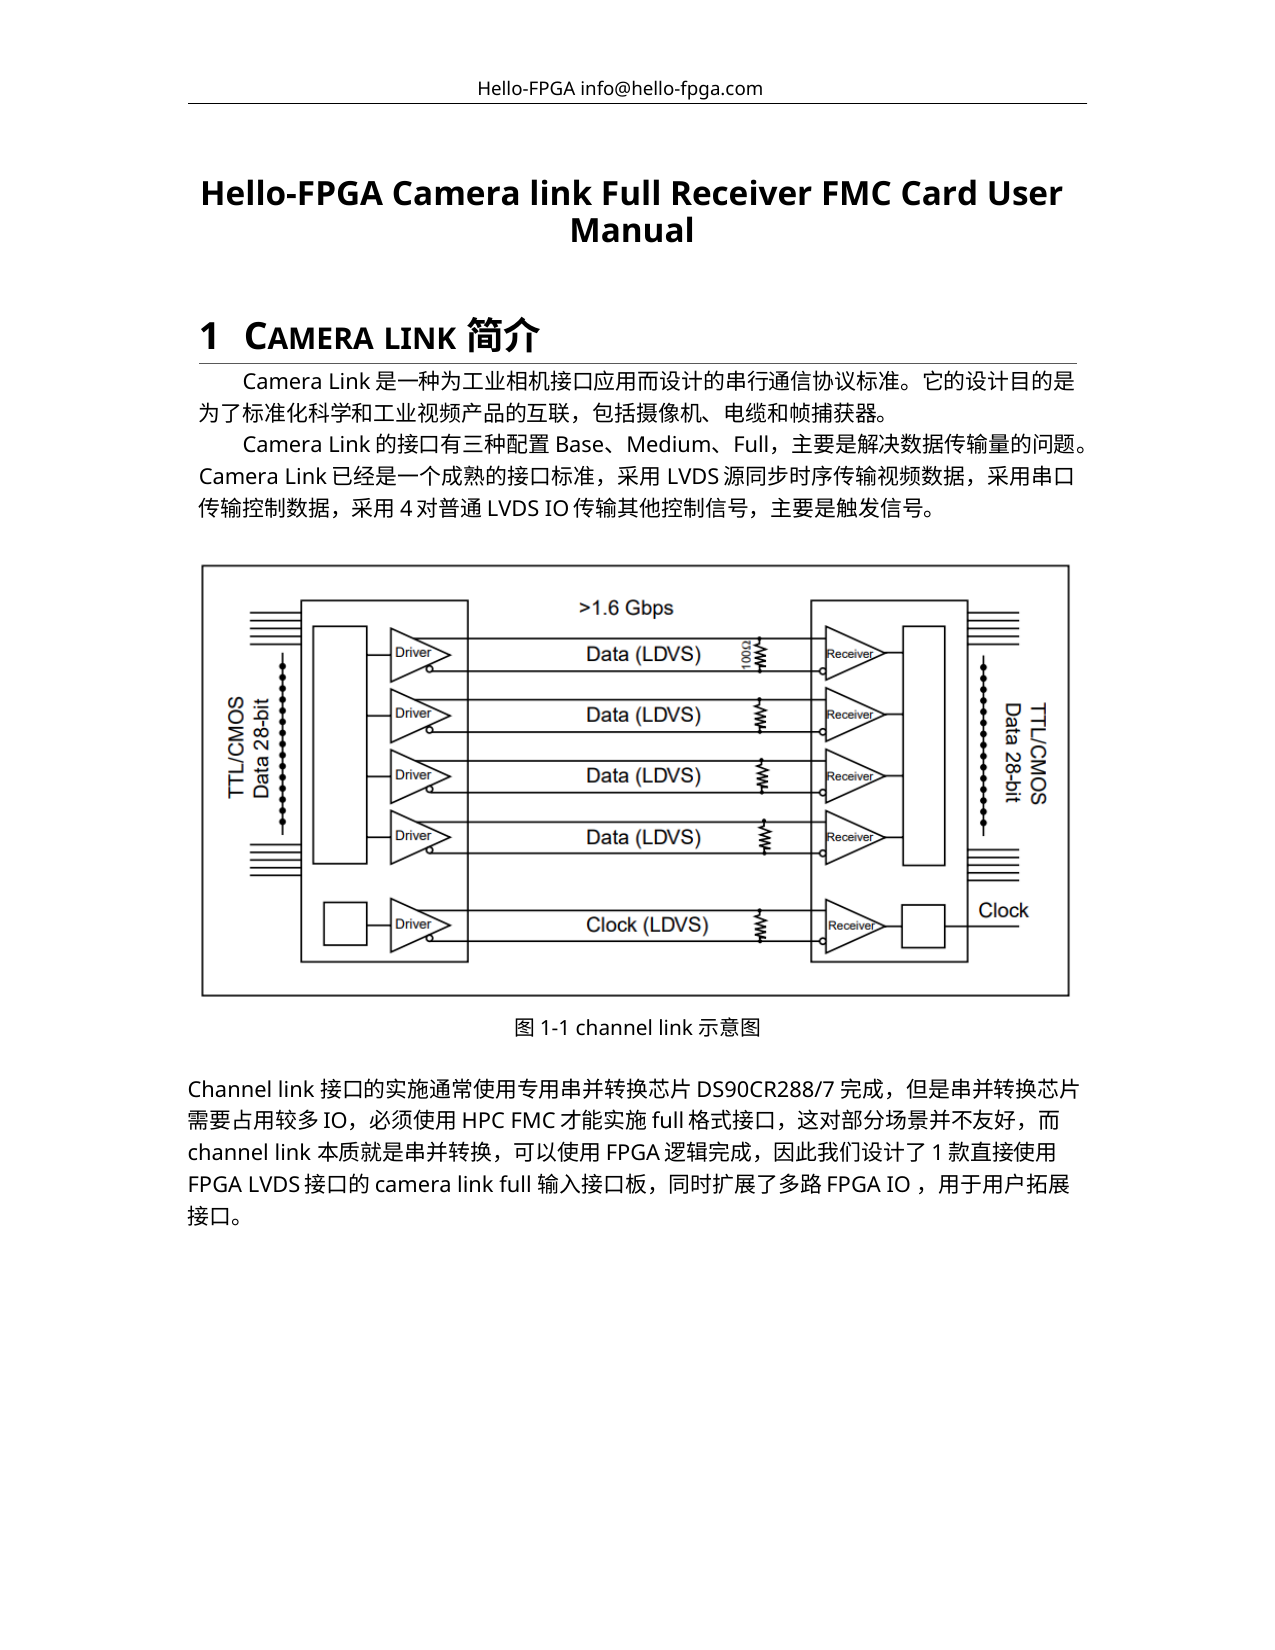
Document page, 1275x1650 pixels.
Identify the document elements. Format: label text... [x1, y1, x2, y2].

text Camera Link是一种为工业相机接口应用而设计的串行通信协议标准。它的设计目的是为了标准化科学和工业视频产品的互联，包括摄像机、电缆和帧捕获器。 [198, 364, 1077, 427]
picture [187, 552, 1088, 1012]
text Channel link 接口的实施通常使用专用串并转换芯片DS90CR288/7 完成，但是串并转换芯片需要占用较多IO，必须使用HPC FMC才能实施full格式接口，这对部分场景并不友好，而channel link 本质就是串并转换，可以使用FPGA逻辑完成，因此我们设计了1款直接使用FPGA LVDS接口的camera link full 输入接口板，同时扩展了多路FPGA IO ，用于用户拓展接口。 [187, 1072, 1087, 1231]
title Hello-FPGA Camera link Full Receiver FMC Card User Manual [187, 175, 1077, 250]
subtitle Camera link 简介 [198, 306, 1077, 364]
text Camera Link的接口有三种配置Base、Medium、Full，主要是解决数据传输量的问题。Camera Link已经是一个成熟的接口标准，采用LVDS源同步时序传输视频数据，采用串口传输控制数据，采用4对普通LVDS IO传输其他控制信号，主要是触发信号。 [198, 427, 1077, 523]
